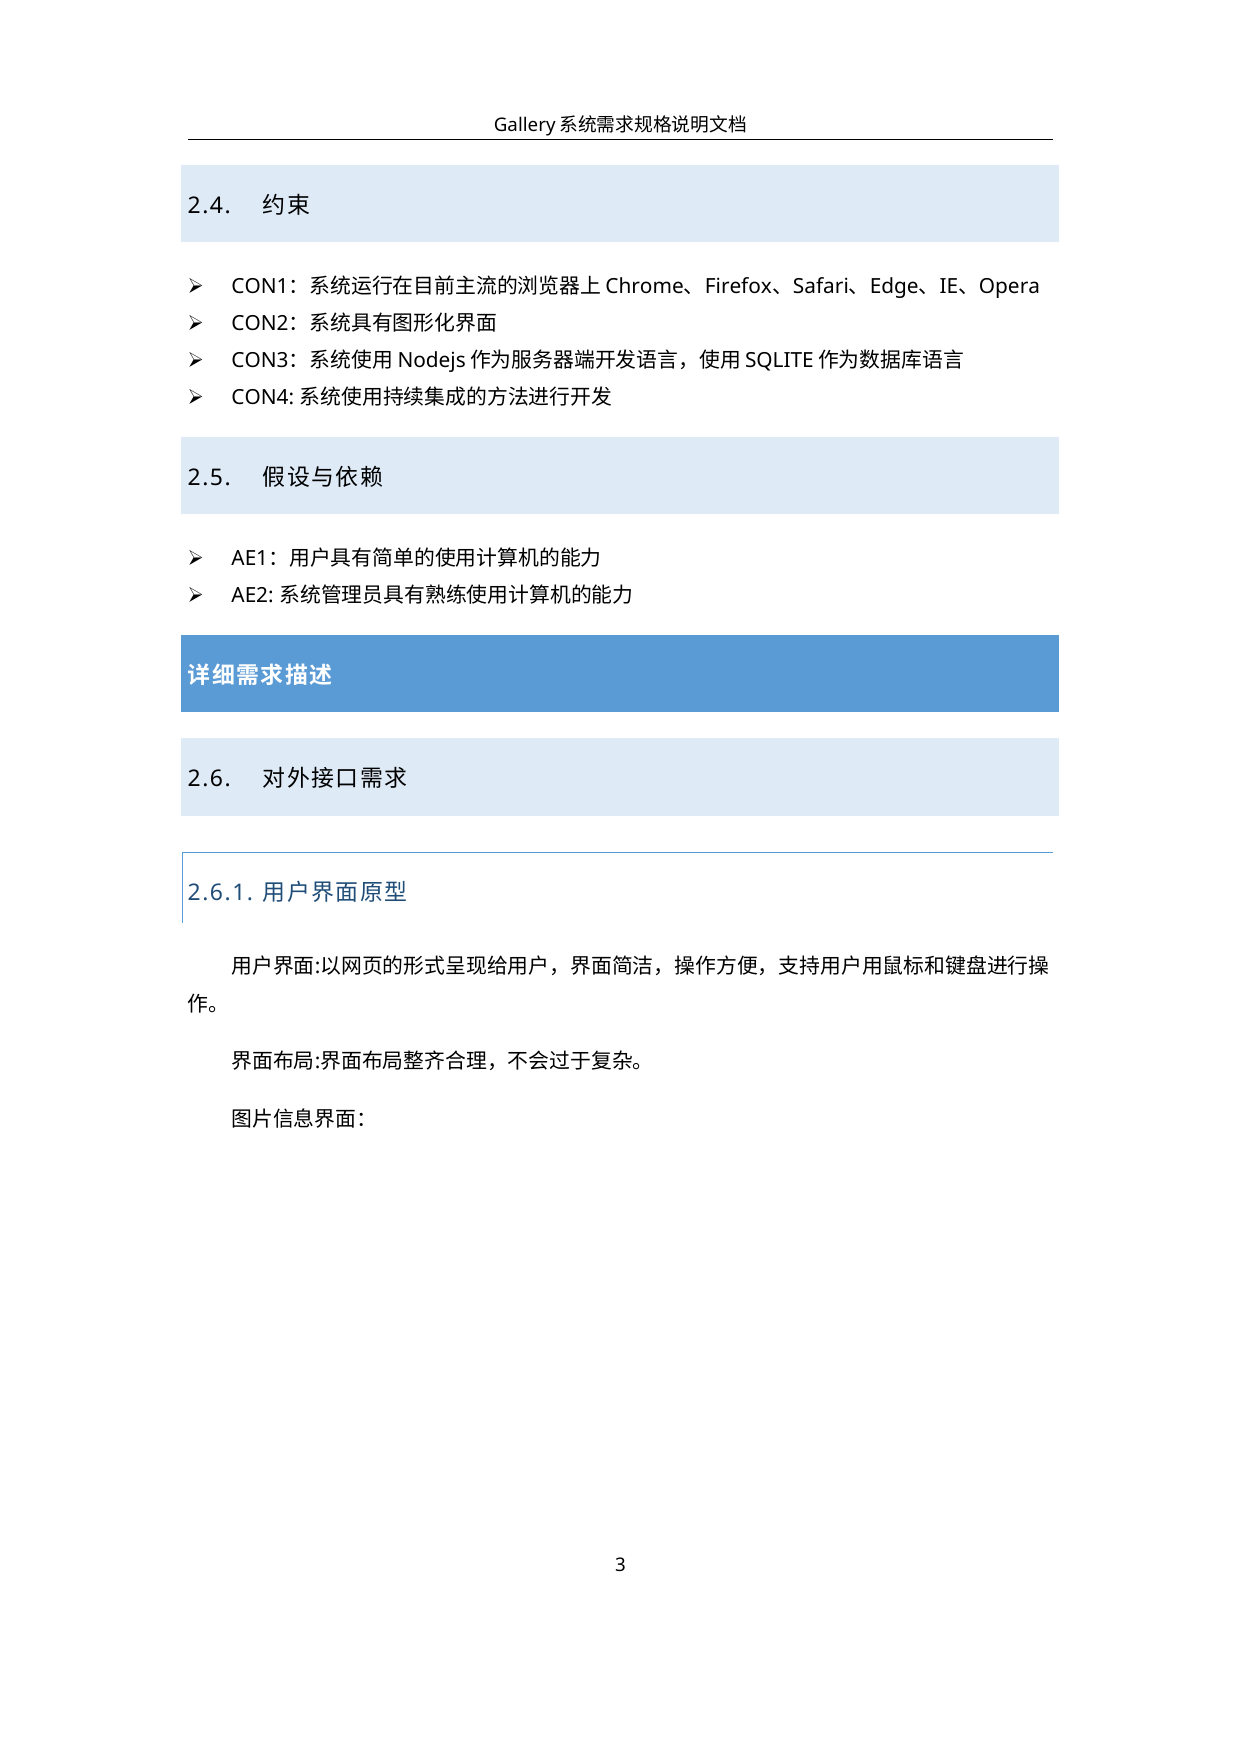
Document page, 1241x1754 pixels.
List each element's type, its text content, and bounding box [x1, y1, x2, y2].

list AE1：用户具有简单的使用计算机的能力 [187, 540, 1053, 573]
subtitle 详细需求描述 [188, 641, 1053, 706]
text 图片信息界面： [187, 1101, 1053, 1134]
text 界面布局:界面布局整齐合理，不会过于复杂。 [187, 1043, 1053, 1076]
subtitle 假设与依赖 [188, 443, 1053, 508]
list AE2: 系统管理员具有熟练使用计算机的能力 [187, 577, 1053, 609]
list CON2：系统具有图形化界面 [187, 305, 1053, 337]
list CON4: 系统使用持续集成的方法进行开发 [187, 379, 1053, 411]
subtitle 用户界面原型 [183, 853, 1053, 923]
list CON1：系统运行在目前主流的浏览器上Chrome、Firefox、Safari、Edge、IE、Opera [187, 268, 1053, 301]
subtitle 约束 [188, 171, 1053, 236]
list CON3：系统使用 Nodejs作为服务器端开发语言，使用SQLITE作为数据库语言 [187, 342, 1053, 374]
subtitle 对外接口需求 [188, 744, 1053, 809]
text 用户界面:以网页的形式呈现给用户，界面简洁，操作方便，支持用户用鼠标和键盘进行操作。 [187, 948, 1053, 1018]
